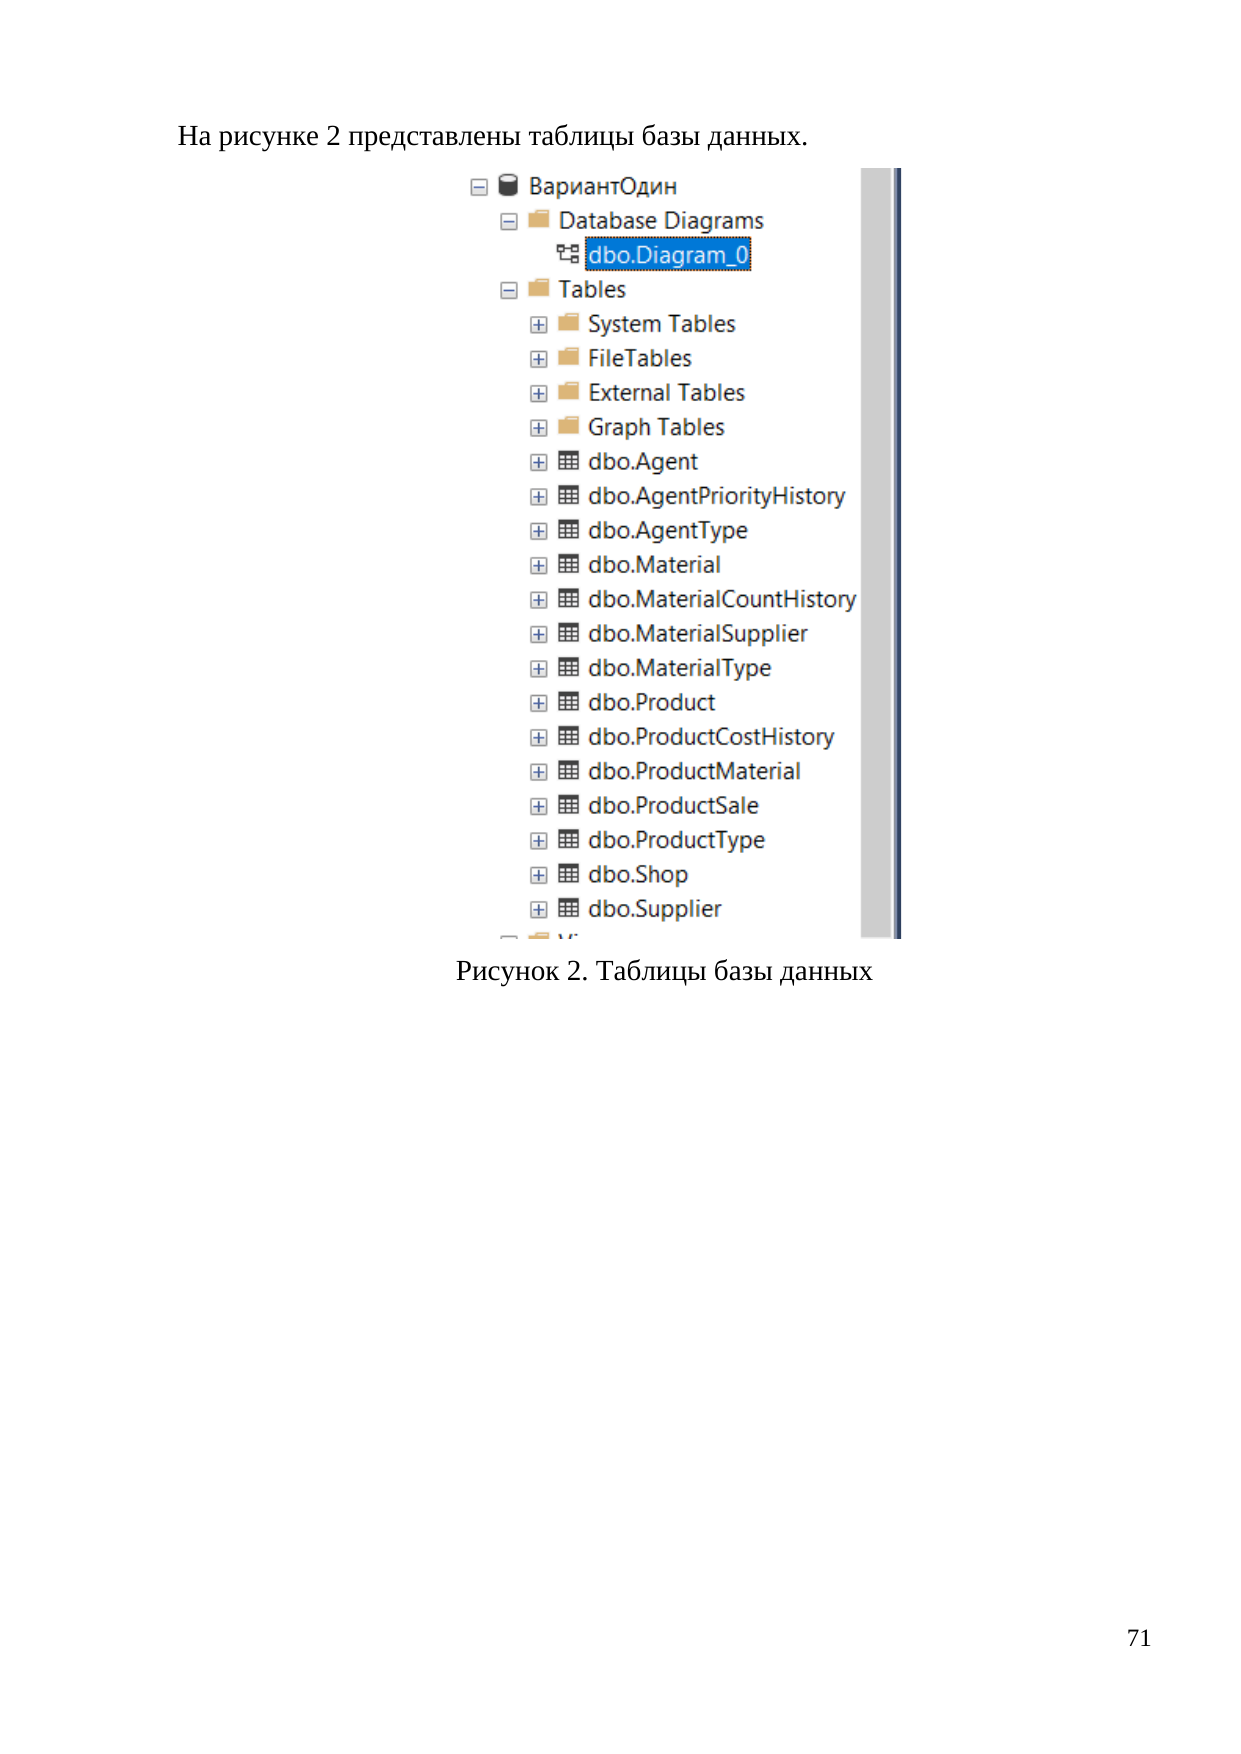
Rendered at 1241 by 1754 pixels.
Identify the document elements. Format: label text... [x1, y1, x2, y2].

text На рисунке 2 представлены таблицы базы данных. [177, 118, 1152, 152]
text Рисунок 2. Таблицы базы данных [177, 953, 1152, 987]
picture [427, 168, 902, 939]
